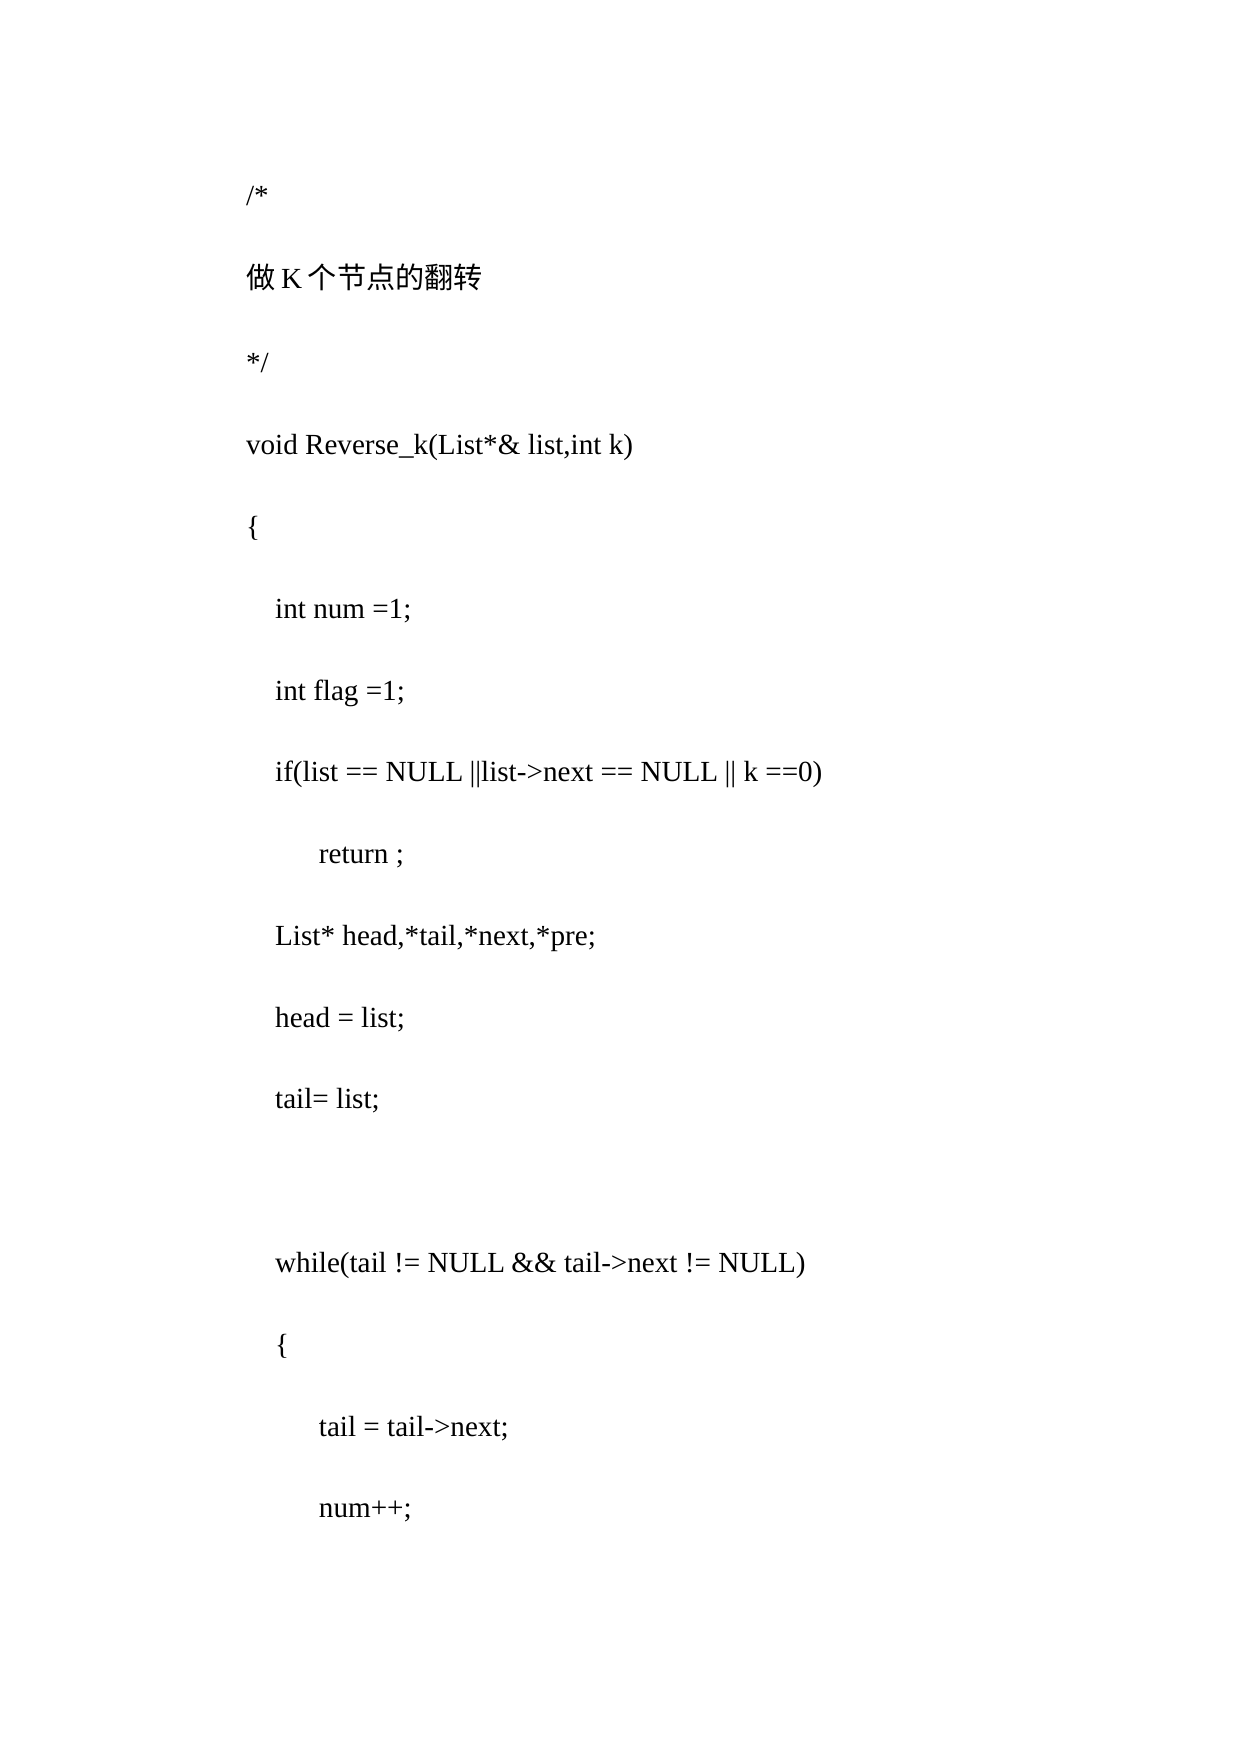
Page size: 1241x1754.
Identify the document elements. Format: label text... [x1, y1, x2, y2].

text 做K个节点的翻转 [246, 244, 1053, 309]
text int flag =1; [246, 657, 1053, 722]
text int num =1; [246, 575, 1053, 640]
text while(tail != NULL && tail->next != NULL) [246, 1229, 1053, 1294]
text head = list; [246, 984, 1053, 1049]
text { [246, 493, 1053, 558]
text num++; [246, 1475, 1053, 1540]
text if(list == NULL ||list->next == NULL || k ==0) [246, 739, 1053, 804]
text return ; [246, 821, 1053, 886]
text tail = tail->next; [246, 1393, 1053, 1458]
text List* head,*tail,*next,*pre; [246, 902, 1053, 967]
text /* [246, 162, 1053, 227]
text { [246, 1311, 1053, 1376]
text */ [246, 330, 1053, 395]
text void Reverse_k(List*& list,int k) [246, 412, 1053, 477]
text tail= list; [246, 1066, 1053, 1131]
